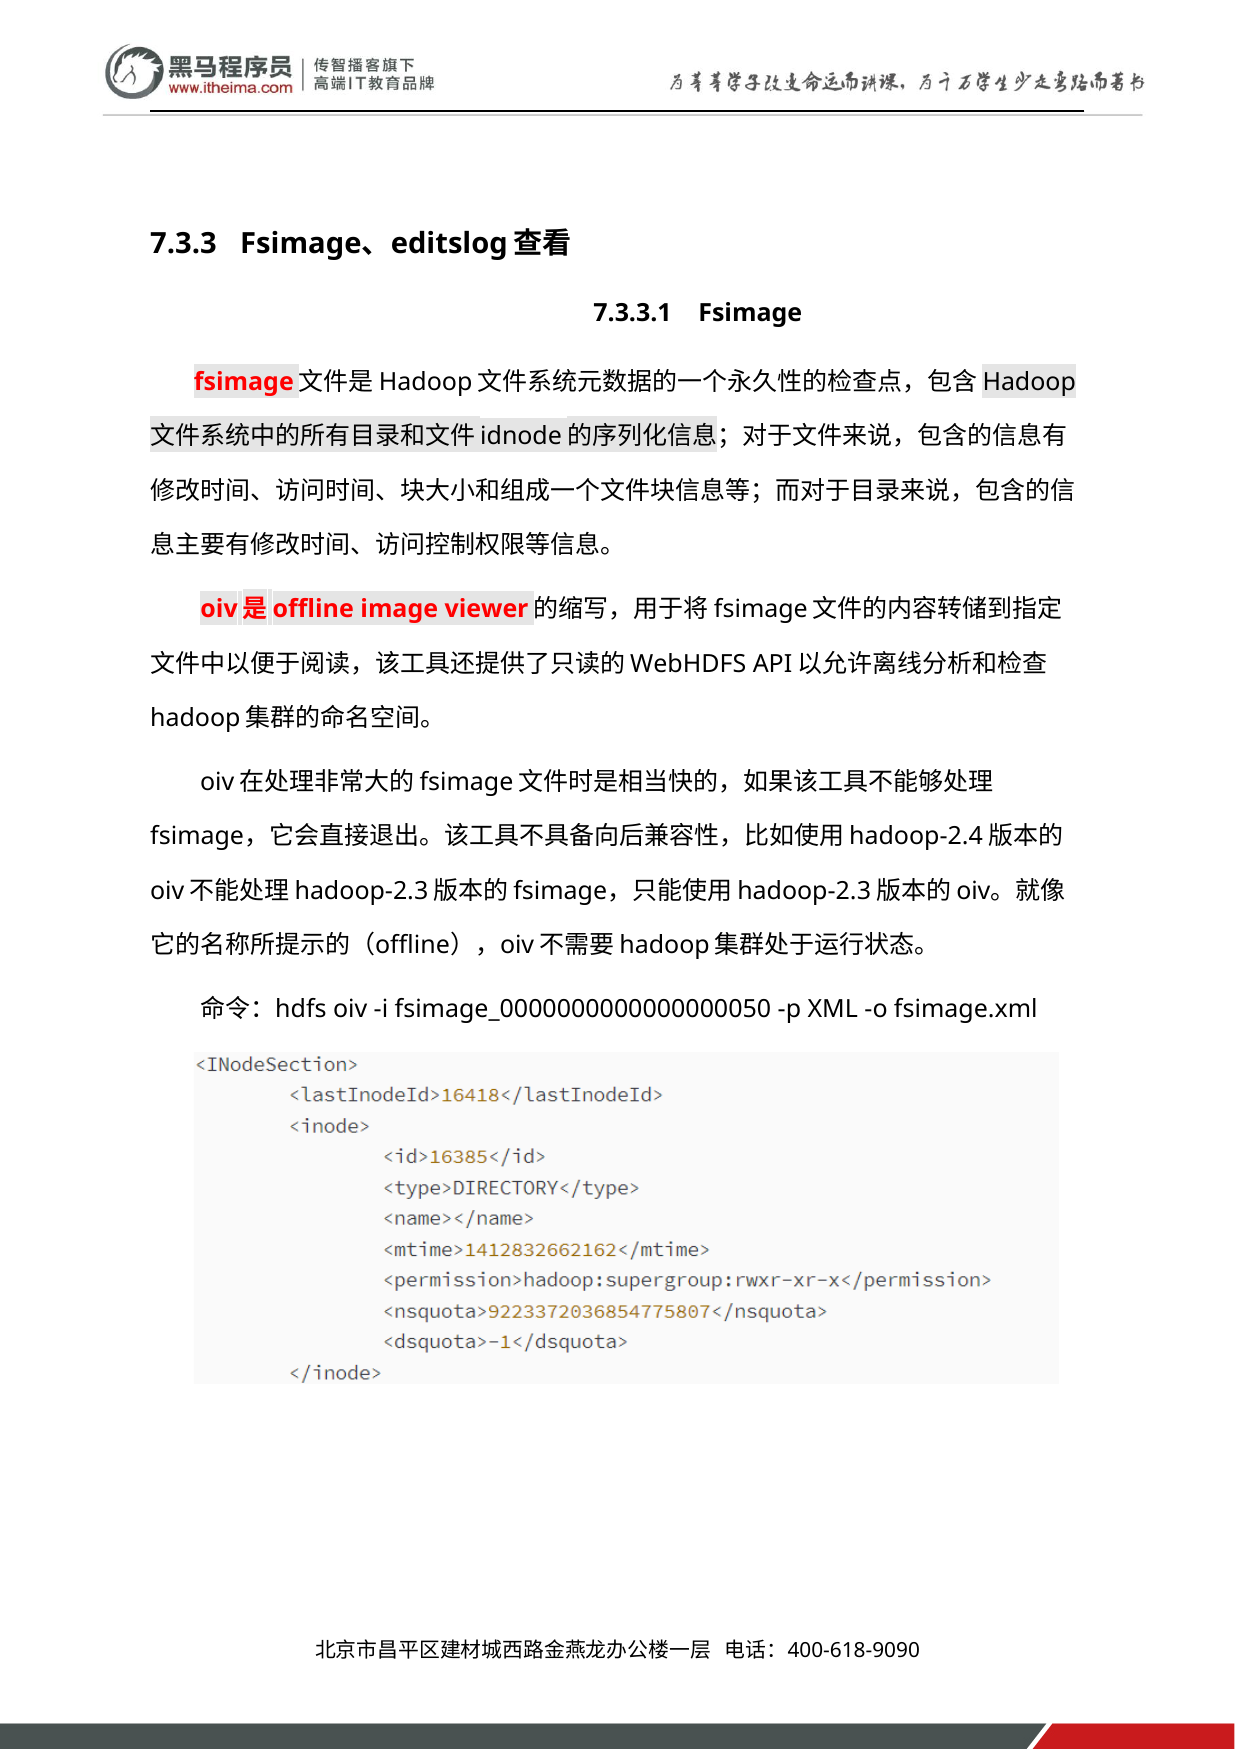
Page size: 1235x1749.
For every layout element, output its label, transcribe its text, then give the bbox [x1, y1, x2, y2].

text oiv是offline image viewer的缩写，用于将fsimage文件的内容转储到指定文件中以便于阅读，该工具还提供了只读的WebHDFS API以允许离线分析和检查hadoop集群的命名空间。 [150, 589, 1084, 734]
subtitle Fsimage、editslog查看 [150, 220, 1084, 262]
picture [193, 1052, 1059, 1384]
picture [0, 1664, 1235, 1749]
text fsimage文件是Hadoop文件系统元数据的一个永久性的检查点，包含Hadoop文件系统中的所有目录和文件idnode的序列化信息；对于文件来说，包含的信息有修改时间、访问时间、块大小和组成一个文件块信息等；而对于目录来说，包含的信息主要有修改时间、访问控制权限等信息。 [150, 361, 1084, 561]
text 命令：hdfs oiv -i fsimage_0000000000000000050 -p XML -o fsimage.xml [150, 989, 1084, 1025]
picture [0, 0, 1235, 123]
text oiv在处理非常大的fsimage文件时是相当快的，如果该工具不能够处理fsimage，它会直接退出。该工具不具备向后兼容性，比如使用hadoop-2.4版本的oiv不能处理hadoop-2.3版本的fsimage，只能使用hadoop-2.3版本的oiv。就像它的名称所提示的（offline），oiv不需要hadoop集群处于运行状态。 [150, 761, 1084, 961]
subtitle Fsimage [593, 295, 1084, 329]
